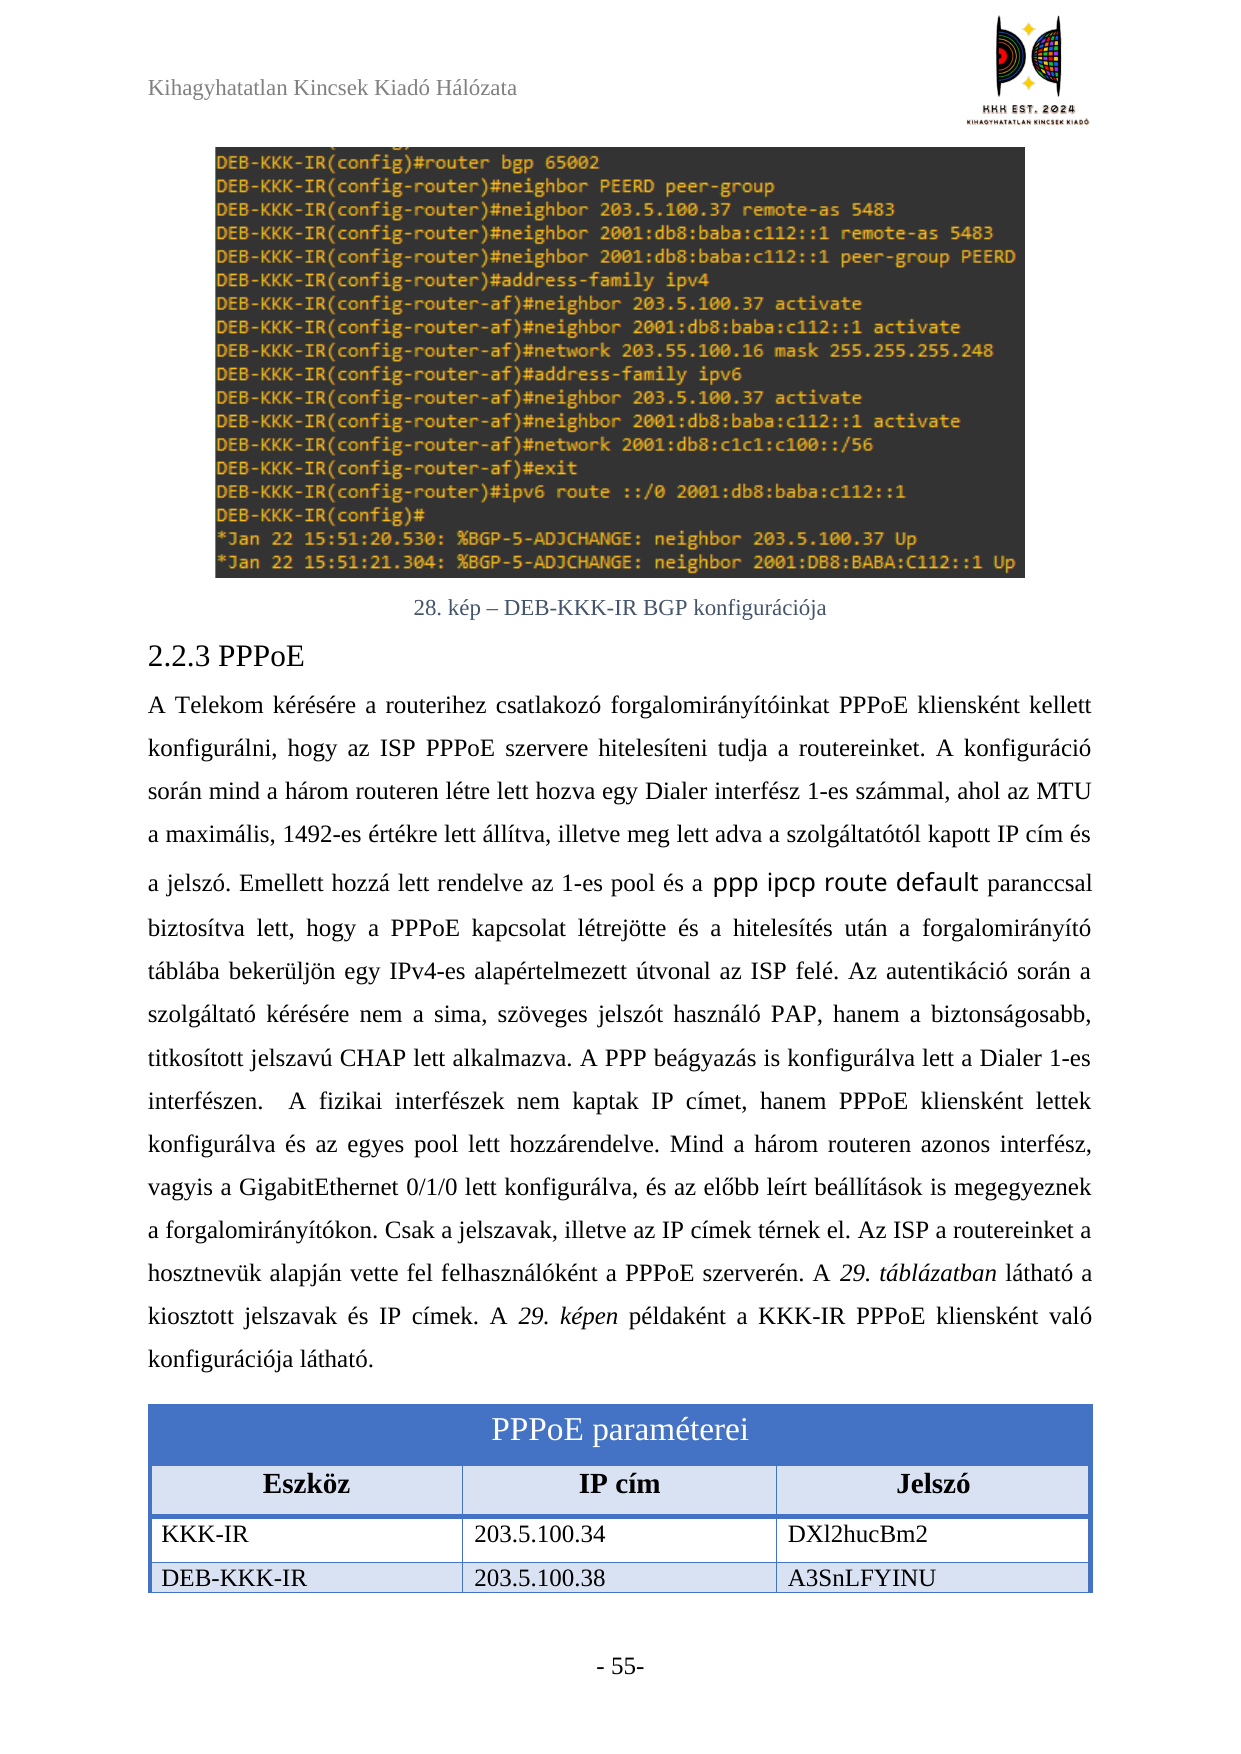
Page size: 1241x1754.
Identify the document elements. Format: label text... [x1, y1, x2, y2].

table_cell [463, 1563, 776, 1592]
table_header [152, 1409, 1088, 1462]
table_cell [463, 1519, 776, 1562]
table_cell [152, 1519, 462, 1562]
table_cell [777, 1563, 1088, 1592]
picture [215, 147, 1025, 578]
text 28. kép – DEB-KKK-IR BGP konfigurációja [148, 594, 1093, 620]
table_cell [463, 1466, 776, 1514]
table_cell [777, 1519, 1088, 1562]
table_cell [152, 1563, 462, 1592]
text 2.2.3 PPPoE [148, 637, 1093, 673]
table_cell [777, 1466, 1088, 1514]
picture [958, 4, 1094, 130]
text A Telekom kérésére a routerihez csatlakozó forgalomirányítóinkat PPPoE kliensként kellett konfigurálni, hogy az ISP PPPoE szervere hitelesíteni tudja a routereinket. A konfiguráció során mind a három routeren létre lett hozva egy Dialer interfész 1-es számmal, ahol az MTU a maximális, 1492-es értékre lett állítva, illetve meg lett adva a szolgáltatótól kapott IP cím és a jelszó. Emellett hozzá lett rendelve az 1-es pool és a ppp ipcp route default paranccsal biztosítva lett, hogy a PPPoE kapcsolat létrejötte és a hitelesítés után a forgalomirányító táblába bekerüljön egy IPv4-es alapértelmezett útvonal az ISP felé. Az autentikáció során a szolgáltató kérésére nem a sima, szöveges jelszót használó PAP, hanem a biztonságosabb, titkosított jelszavú CHAP lett alkalmazva. A PPP beágyazás is konfigurálva lett a Dialer 1-es interfészen. A fizikai interfészek nem kaptak IP címet, hanem PPPoE kliensként lettek konfigurálva és az egyes pool lett hozzárendelve. Mind a három routeren azonos interfész, vagyis a GigabitEthernet 0/1/0 lett konfigurálva, és az előbb leírt beállítások is megegyeznek a forgalomirányítókon. Csak a jelszavak, illetve az IP címek térnek el. Az ISP a routereinket a hosztnevük alapján vette fel felhasználóként a PPPoE szerverén. A 29. táblázatban látható a kiosztott jelszavak és IP címek. A 29. képen példaként a KKK-IR PPPoE kliensként való konfigurációja látható. [148, 690, 1093, 1373]
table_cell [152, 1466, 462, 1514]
